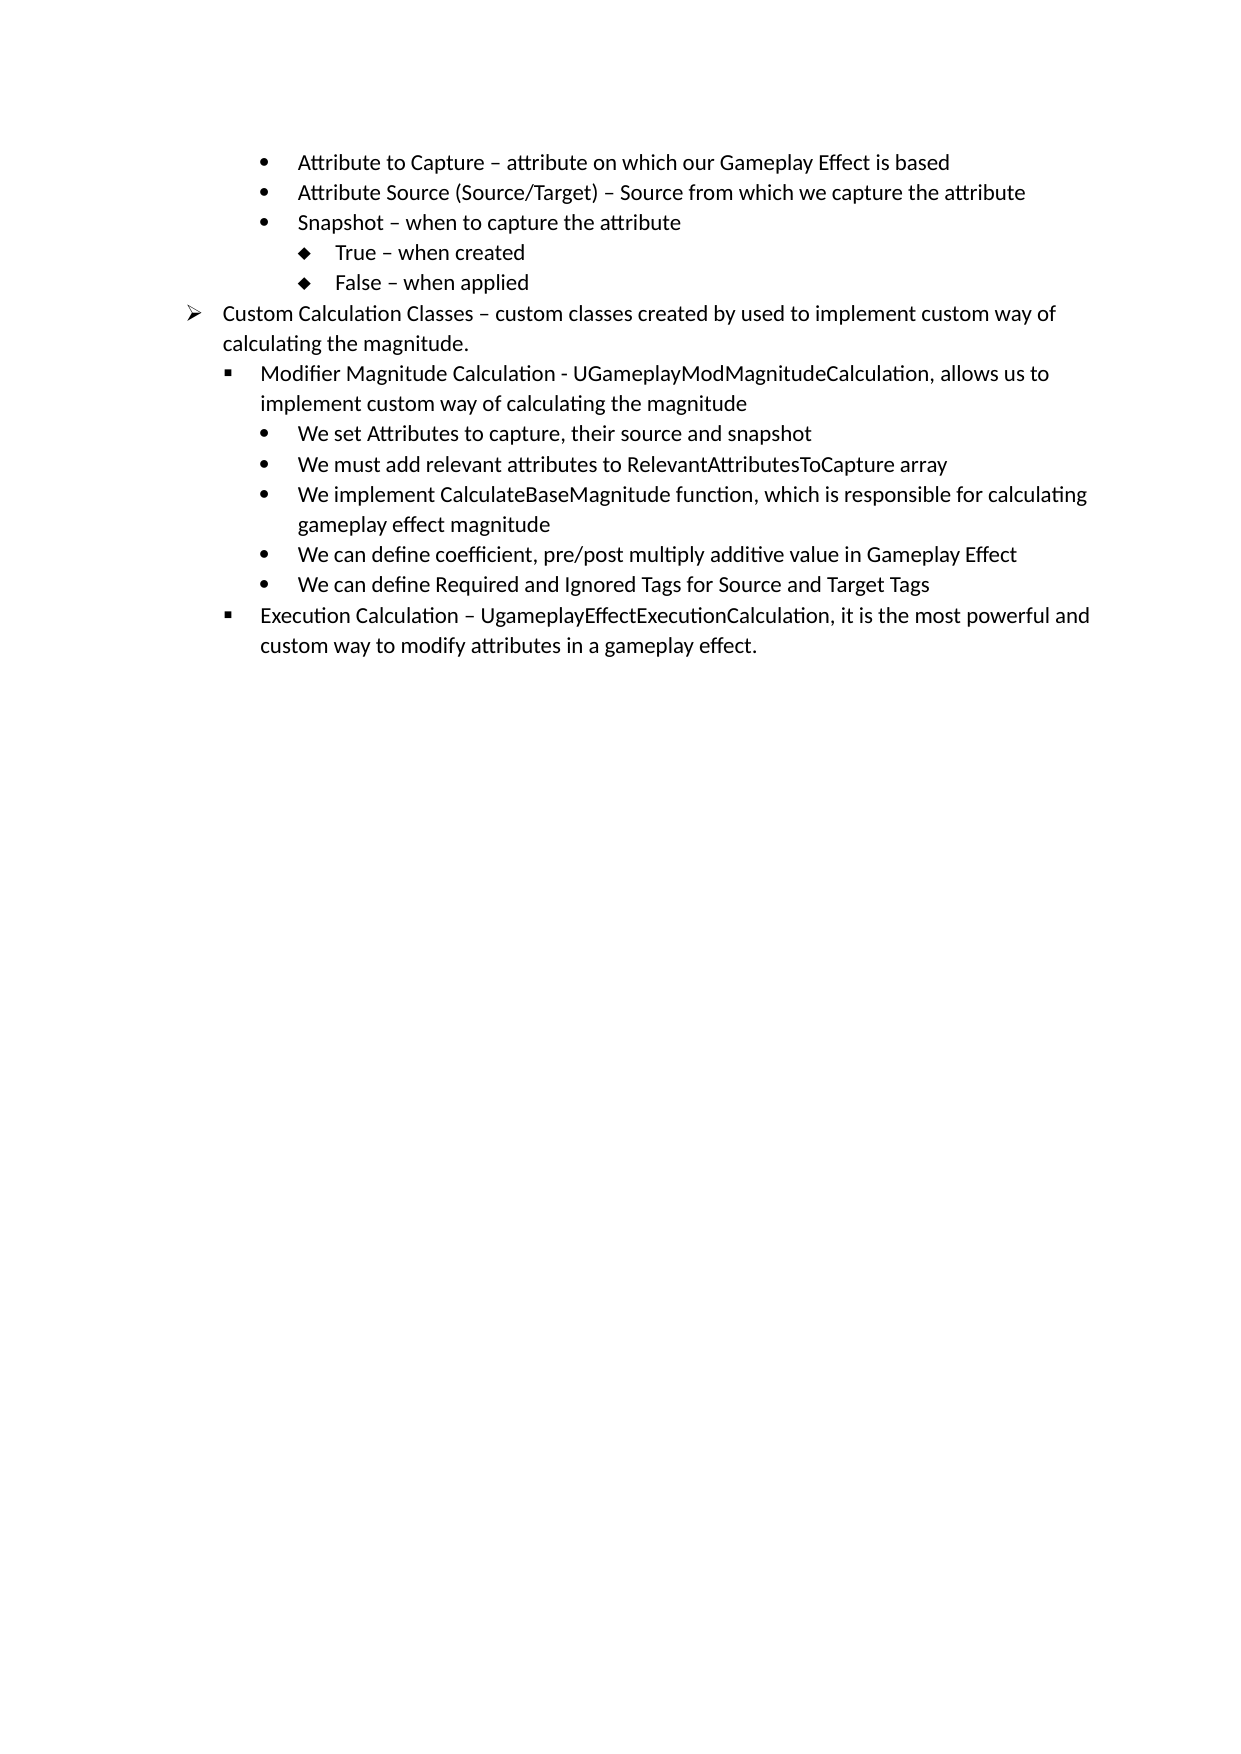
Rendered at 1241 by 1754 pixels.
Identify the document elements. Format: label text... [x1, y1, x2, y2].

list We implement CalculateBaseMagnitude function, which is responsible for calculating gameplay effect magnitude [260, 480, 1093, 538]
list We can define coefficient, pre/post multiply additive value in Gameplay Effect [260, 540, 1093, 568]
list False – when applied [298, 268, 1093, 296]
list Snapshot – when to capture the attribute [260, 208, 1093, 236]
list Execution Calculation – UgameplayEffectExecutionCalculation, it is the most powerful and custom way to modify attributes in a gameplay effect. [223, 601, 1093, 659]
list Attribute Source (Source/Target) – Source from which we capture the attribute [260, 178, 1093, 206]
list We can define Required and Ignored Tags for Source and Target Tags [260, 571, 1093, 598]
list We set Attributes to capture, their source and snapshot [260, 419, 1093, 447]
list Custom Calculation Classes – custom classes created by used to implement custom way of calculating the magnitude. [185, 299, 1093, 357]
list True – when created [298, 238, 1093, 266]
list Modifier Magnitude Calculation - UGameplayModMagnitudeCalculation, allows us to implement custom way of calculating the magnitude [223, 359, 1093, 417]
list Attribute to Capture – attribute on which our Gameplay Effect is based [260, 148, 1093, 176]
list We must add relevant attributes to RelevantAttributesToCapture array [260, 450, 1093, 478]
